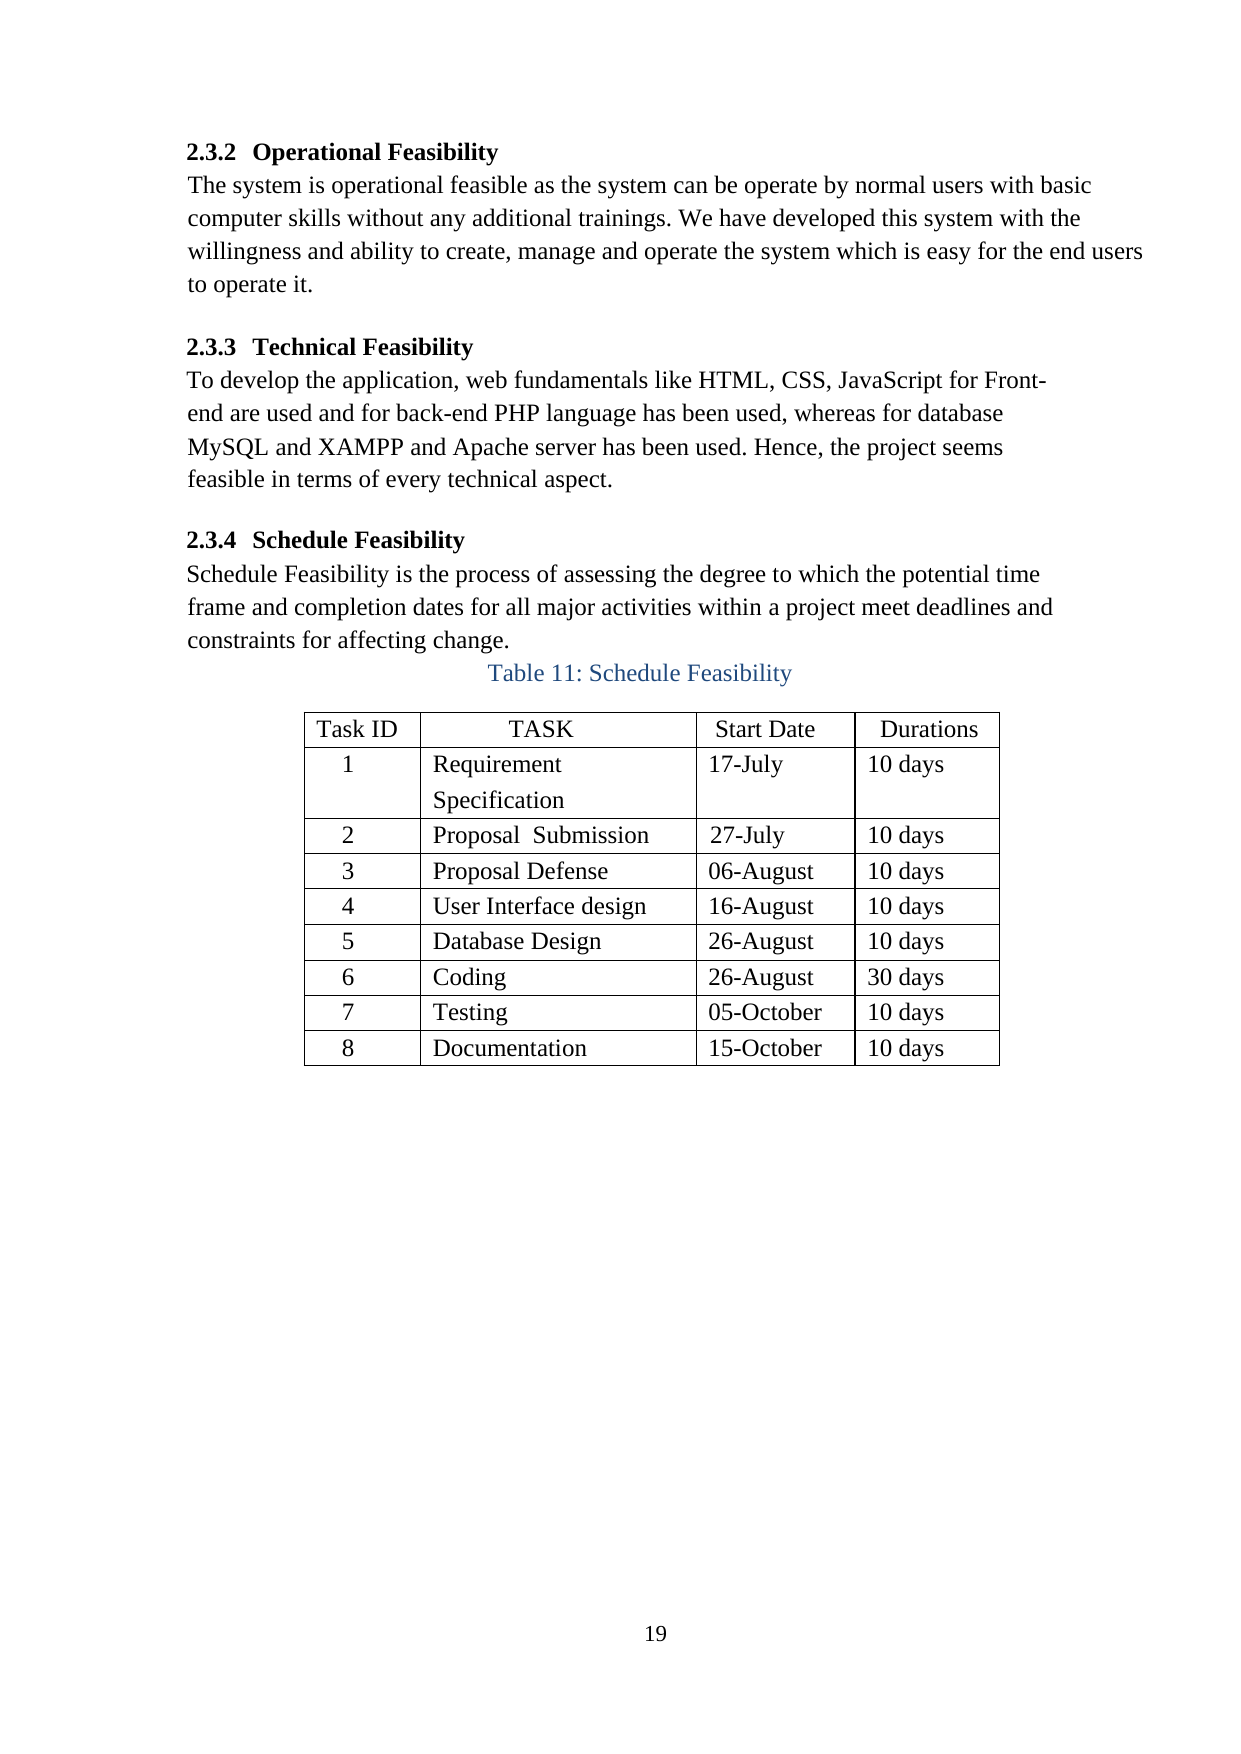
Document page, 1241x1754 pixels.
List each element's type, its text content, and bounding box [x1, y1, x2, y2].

table_cell 27-July [697, 819, 854, 853]
table_cell 16-August [697, 889, 854, 923]
table_cell 1 [305, 748, 420, 818]
table_header Start Date [697, 713, 854, 747]
list The system is operational feasible as the system can be operate by normal users with basic computer skills without any additional trainings. We have developed this system with the willingness and ability to create, manage and operate the system which is easy for the end users to operate it. [187, 170, 1163, 298]
table_cell 8 [305, 1031, 420, 1065]
table_cell 15-October [697, 1031, 854, 1065]
table_cell 10 days [856, 1031, 999, 1065]
table_cell 30 days [856, 961, 999, 995]
table_cell Proposal Submission [421, 819, 696, 853]
table_header TASK [421, 713, 696, 747]
table_cell Coding [421, 961, 696, 995]
table_cell 10 days [856, 819, 999, 853]
table_cell 10 days [856, 996, 999, 1030]
text To develop the application, web fundamentals like HTML, CSS, JavaScript for Front-end are used and for back-end PHP language has been used, whereas for database MySQL and XAMPP and Apache server has been used. Hence, the project seems feasible in terms of every technical aspect. [186, 366, 1081, 493]
table_cell Requirement Specification [421, 748, 696, 818]
table_cell 26-August [697, 925, 854, 959]
table_cell Documentation [421, 1031, 696, 1065]
table_cell 10 days [856, 889, 999, 923]
table_header Durations [856, 713, 999, 747]
table_cell Testing [421, 996, 696, 1030]
table_header Task ID [305, 713, 420, 747]
table_cell 6 [305, 961, 420, 995]
table_cell 10 days [856, 854, 999, 888]
table_cell 4 [305, 889, 420, 923]
table_cell 3 [305, 854, 420, 888]
subtitle Schedule Feasibility [186, 526, 1163, 554]
table_cell Database Design [421, 925, 696, 959]
table_cell 06-August [697, 854, 854, 888]
table_cell 26-August [697, 961, 854, 995]
subtitle Technical Feasibility [186, 332, 1163, 361]
table_cell 10 days [856, 925, 999, 959]
table_cell 7 [305, 996, 420, 1030]
table_cell 05-October [697, 996, 854, 1030]
table_cell 10 days [856, 748, 999, 818]
table_cell Proposal Defense [421, 854, 696, 888]
text Schedule Feasibility is the process of assessing the degree to which the potential time frame and completion dates for all major activities within a project meet deadlines and constraints for affecting change. [186, 559, 1080, 653]
table_cell 2 [305, 819, 420, 853]
table_cell 5 [305, 925, 420, 959]
subtitle Operational Feasibility [186, 137, 1163, 166]
table_cell User Interface design [421, 889, 696, 923]
table_cell 17-July [697, 748, 854, 818]
text Table 11: Schedule Feasibility [117, 658, 1163, 686]
